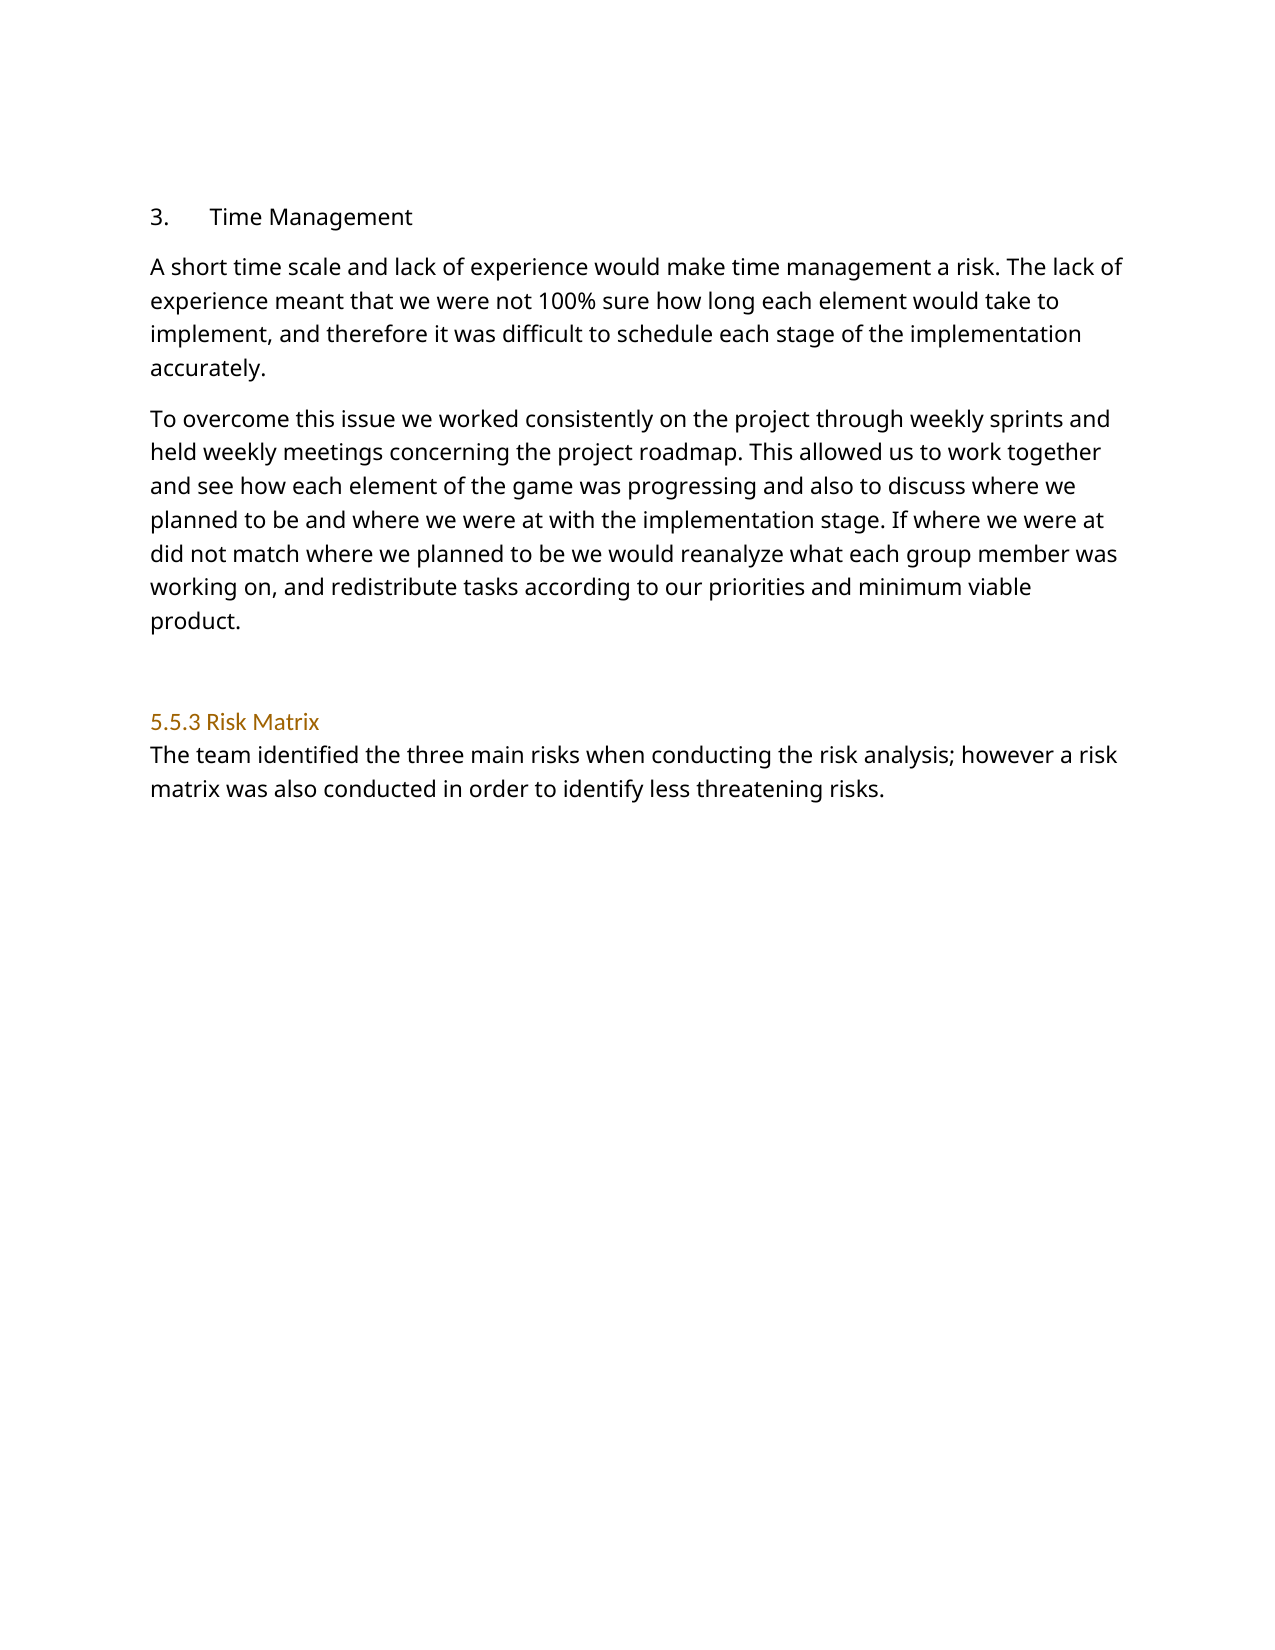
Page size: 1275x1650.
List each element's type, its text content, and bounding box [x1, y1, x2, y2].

subtitle 5.5.3 Risk Matrix [150, 706, 1125, 736]
text The team identified the three main risks when conducting the risk analysis; however a risk matrix was also conducted in order to identify less threatening risks. [150, 739, 1125, 804]
text A short time scale and lack of experience would make time management a risk. The lack of experience meant that we were not 100% sure how long each element would take to implement, and therefore it was difficult to schedule each stage of the implementation accurately. [150, 251, 1125, 383]
text To overcome this issue we worked consistently on the project through weekly sprints and held weekly meetings concerning the project roadmap. This allowed us to work together and see how each element of the game was progressing and also to discuss where we planned to be and where we were at with the implementation stage. If where we were at did not match where we planned to be we would reanalyze what each group member was working on, and redistribute tasks according to our priorities and minimum viable product. [150, 402, 1125, 636]
text 3. Time Management [150, 200, 1125, 232]
